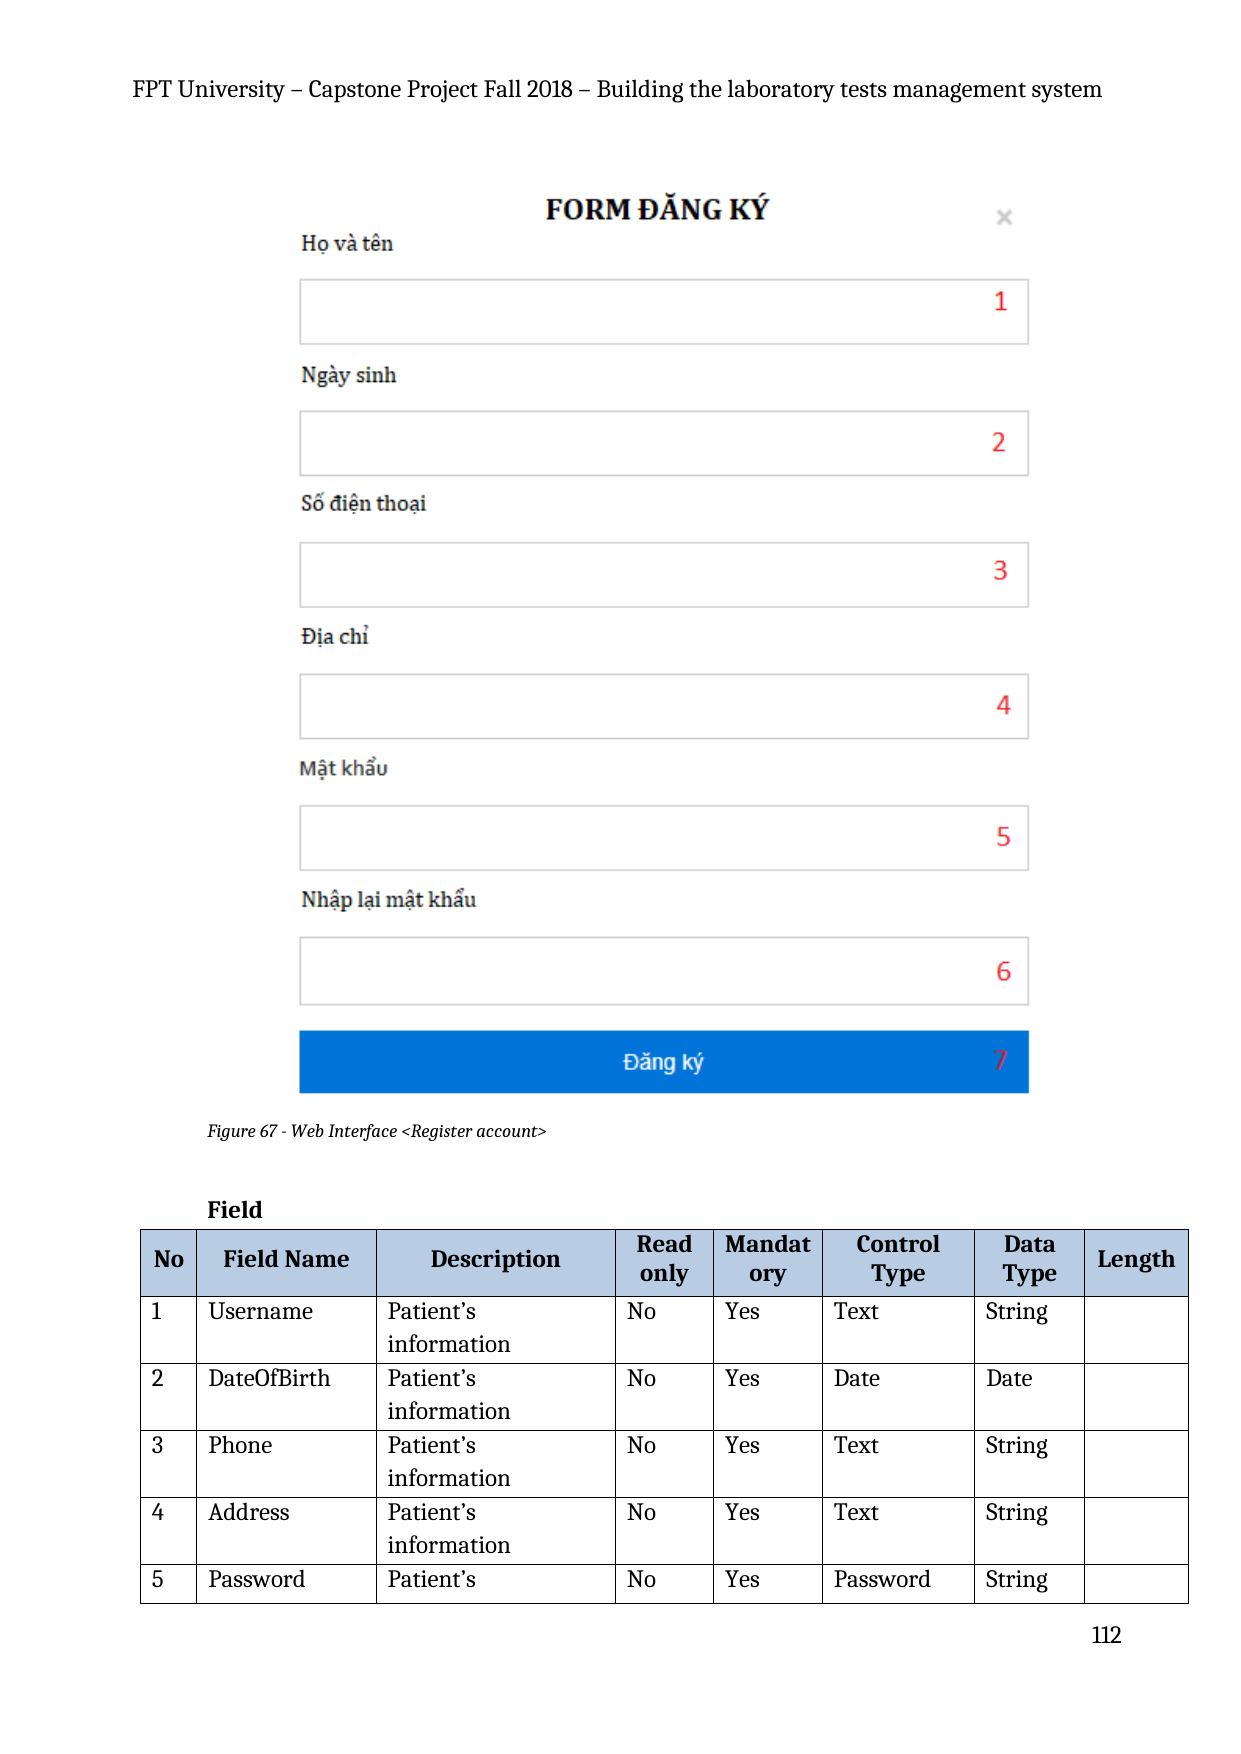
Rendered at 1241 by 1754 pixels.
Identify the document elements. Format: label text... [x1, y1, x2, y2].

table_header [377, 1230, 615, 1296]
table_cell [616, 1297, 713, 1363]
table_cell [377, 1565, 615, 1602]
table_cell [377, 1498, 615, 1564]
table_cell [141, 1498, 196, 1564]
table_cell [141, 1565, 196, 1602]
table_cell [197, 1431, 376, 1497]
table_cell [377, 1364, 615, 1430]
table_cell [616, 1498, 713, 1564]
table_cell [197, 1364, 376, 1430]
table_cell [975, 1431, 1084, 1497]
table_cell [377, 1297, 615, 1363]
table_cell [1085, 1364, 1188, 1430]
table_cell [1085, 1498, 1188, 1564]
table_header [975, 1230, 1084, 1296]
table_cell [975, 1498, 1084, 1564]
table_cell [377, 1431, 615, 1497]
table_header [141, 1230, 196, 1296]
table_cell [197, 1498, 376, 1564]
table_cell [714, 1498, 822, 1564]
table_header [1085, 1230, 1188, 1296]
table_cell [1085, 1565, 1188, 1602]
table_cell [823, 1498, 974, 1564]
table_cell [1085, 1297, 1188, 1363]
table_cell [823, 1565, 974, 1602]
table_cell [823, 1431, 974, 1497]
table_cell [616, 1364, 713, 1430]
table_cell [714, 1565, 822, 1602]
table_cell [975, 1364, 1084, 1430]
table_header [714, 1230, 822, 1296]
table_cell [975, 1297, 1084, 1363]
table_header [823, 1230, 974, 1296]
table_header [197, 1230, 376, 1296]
picture [281, 180, 1048, 1117]
text Field [207, 1196, 1122, 1225]
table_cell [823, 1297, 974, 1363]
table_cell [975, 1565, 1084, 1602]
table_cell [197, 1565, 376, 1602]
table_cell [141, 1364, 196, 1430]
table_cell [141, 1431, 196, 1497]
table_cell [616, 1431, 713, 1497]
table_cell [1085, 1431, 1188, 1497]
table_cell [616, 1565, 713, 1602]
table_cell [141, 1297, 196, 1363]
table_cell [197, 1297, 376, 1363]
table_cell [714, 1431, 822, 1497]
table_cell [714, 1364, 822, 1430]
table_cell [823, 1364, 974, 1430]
text Figure 67 - Web Interface <Register account> [207, 1121, 1122, 1142]
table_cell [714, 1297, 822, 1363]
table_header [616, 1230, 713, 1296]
